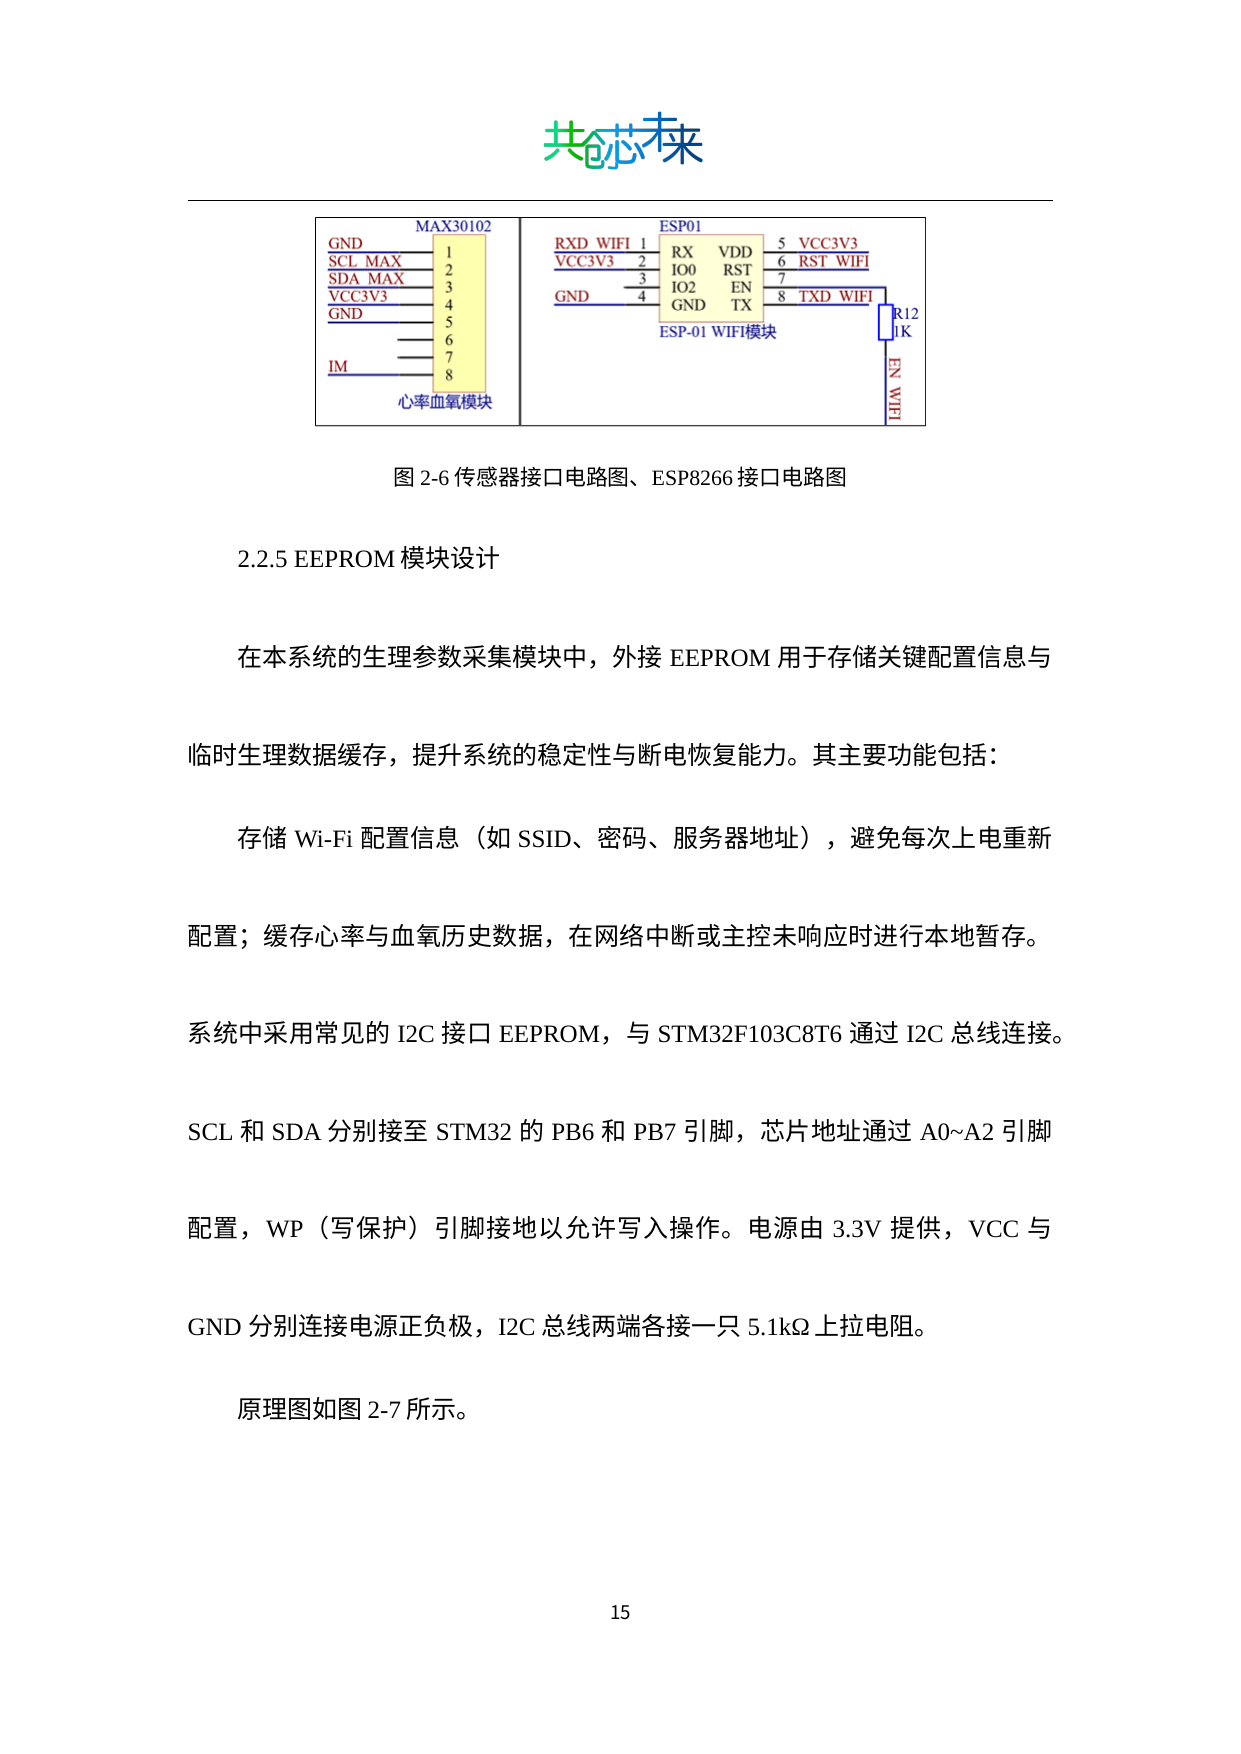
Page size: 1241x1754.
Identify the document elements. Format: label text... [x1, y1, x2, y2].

picture [510, 88, 730, 198]
text 2.2.5 EEPROM模块设计 [187, 524, 1053, 589]
text 存储 Wi-Fi 配置信息（如 SSID、密码、服务器地址），避免每次上电重新配置；缓存心率与血氧历史数据，在网络中断或主控未响应时进行本地暂存。系统中采用常见的 I2C 接口 EEPROM，与 STM32F103C8T6 通过 I2C 总线连接。SCL 和 SDA 分别接至 STM32 的 PB6 和 PB7 引脚，芯片地址通过 A0~A2 引脚配置，WP（写保护）引脚接地以允许写入操作。电源由 3.3V 提供，VCC 与 GND 分别连接电源正负极，I2C 总线两端各接一只 5.1kΩ上拉电阻。 [187, 804, 1053, 1357]
picture [314, 217, 927, 427]
text 图2-6 传感器接口电路图、ESP8266接口电路图 [187, 459, 1053, 492]
text 在本系统的生理参数采集模块中，外接 EEPROM 用于存储关键配置信息与临时生理数据缓存，提升系统的稳定性与断电恢复能力。其主要功能包括： [187, 623, 1053, 786]
text 原理图如图2-7所示。 [187, 1375, 1053, 1440]
